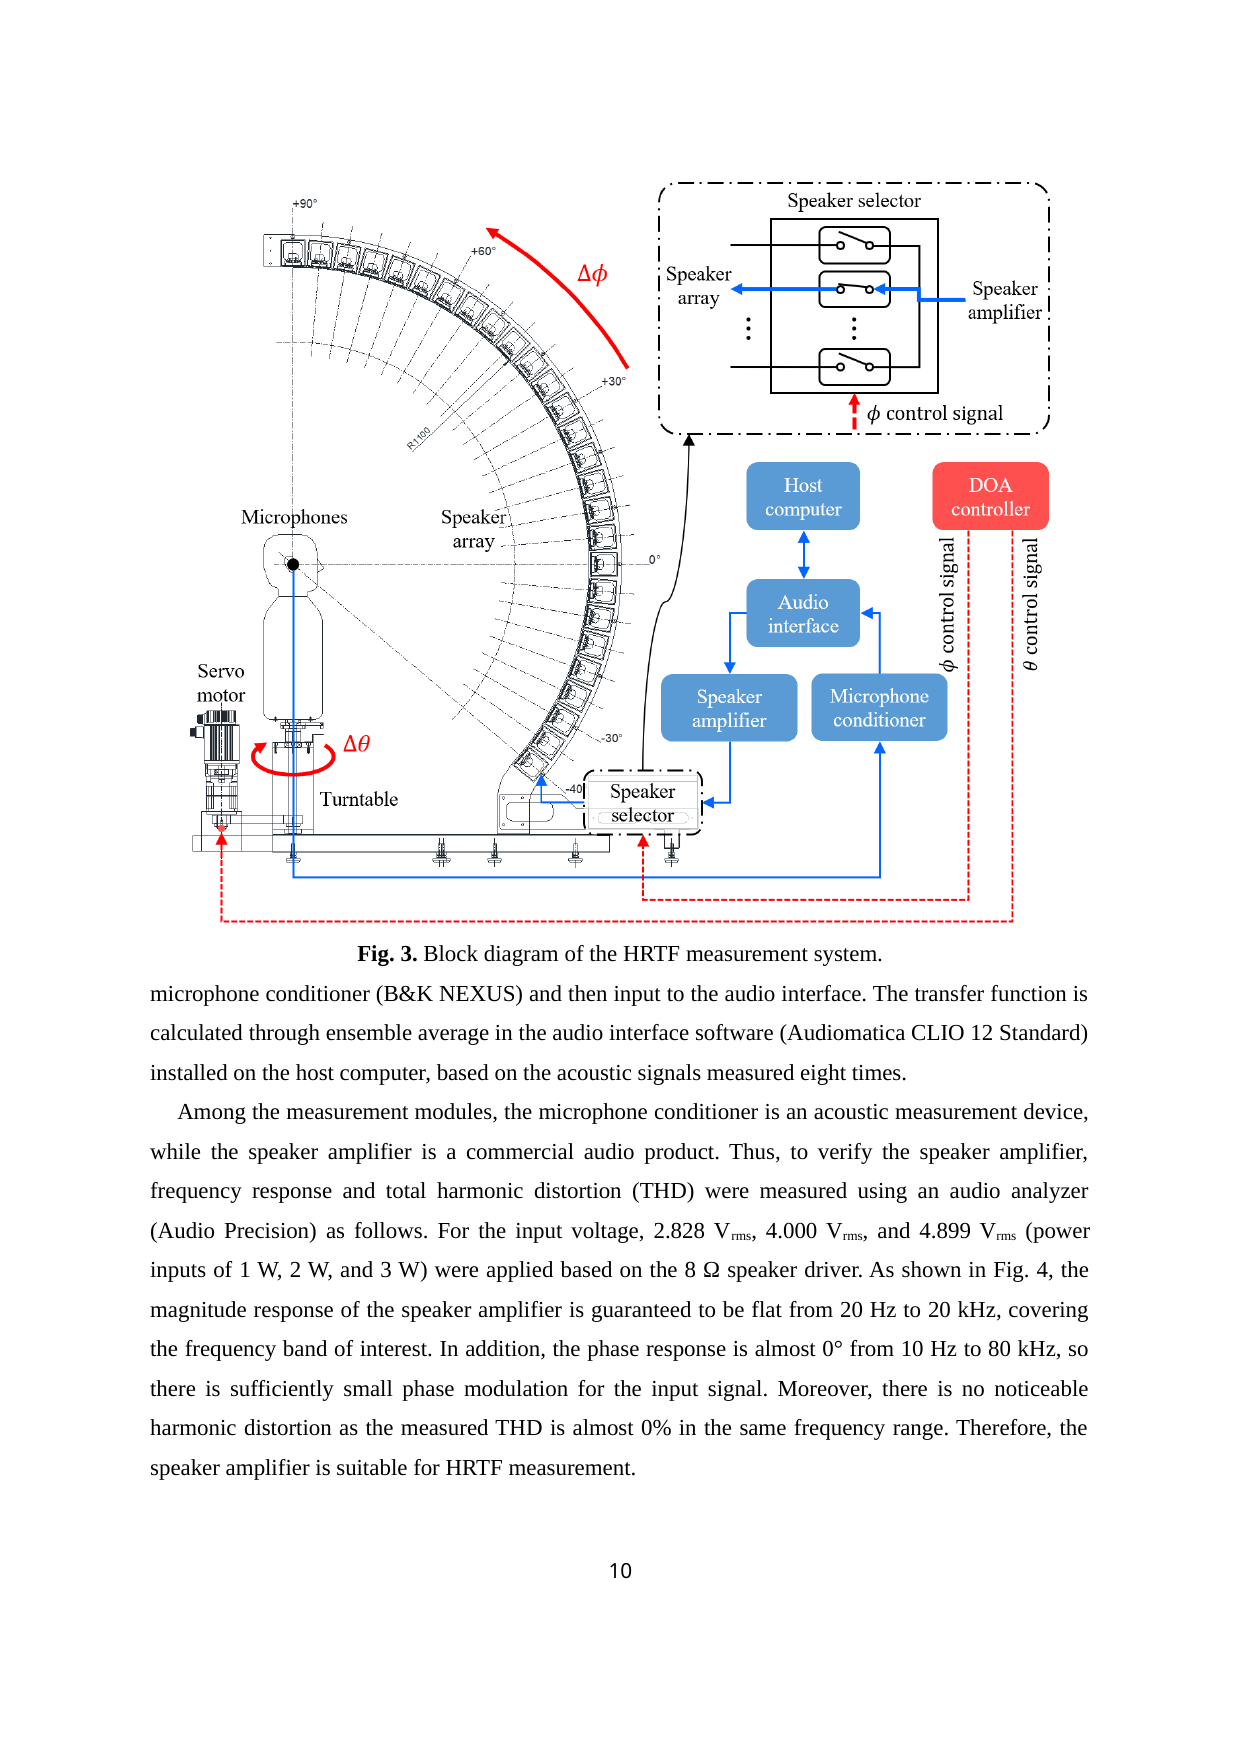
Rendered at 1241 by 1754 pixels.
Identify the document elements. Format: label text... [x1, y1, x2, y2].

text Fig. 3. Block diagram of the HRTF measurement system. [150, 940, 1090, 967]
picture [187, 177, 1053, 927]
text microphone conditioner (B&K NEXUS) and then input to the audio interface. The transfer function is calculated through ensemble average in the audio interface software (Audiomatica CLIO 12 Standard) installed on the host computer, based on the acoustic signals measured eight times. [150, 980, 1090, 1085]
text Among the measurement modules, the microphone conditioner is an acoustic measurement device, while the speaker amplifier is a commercial audio product. Thus, to verify the speaker amplifier, frequency response and total harmonic distortion (THD) were measured using an audio analyzer (Audio Precision) as follows. For the input voltage, 2.828 Vrms, 4.000 Vrms, and 4.899 Vrms (power inputs of 1 W, 2 W, and 3 W) were applied based on the 8 Ω speaker driver. As shown in Fig. 4, the magnitude response of the speaker amplifier is guaranteed to be flat from 20 Hz to 20 kHz, covering the frequency band of interest. In addition, the phase response is almost 0° from 10 Hz to 80 kHz, so there is sufficiently small phase modulation for the input signal. Moreover, there is no noticeable harmonic distortion as the measured THD is almost 0% in the same frequency range. Therefore, the speaker amplifier is suitable for HRTF measurement. [150, 1098, 1090, 1480]
